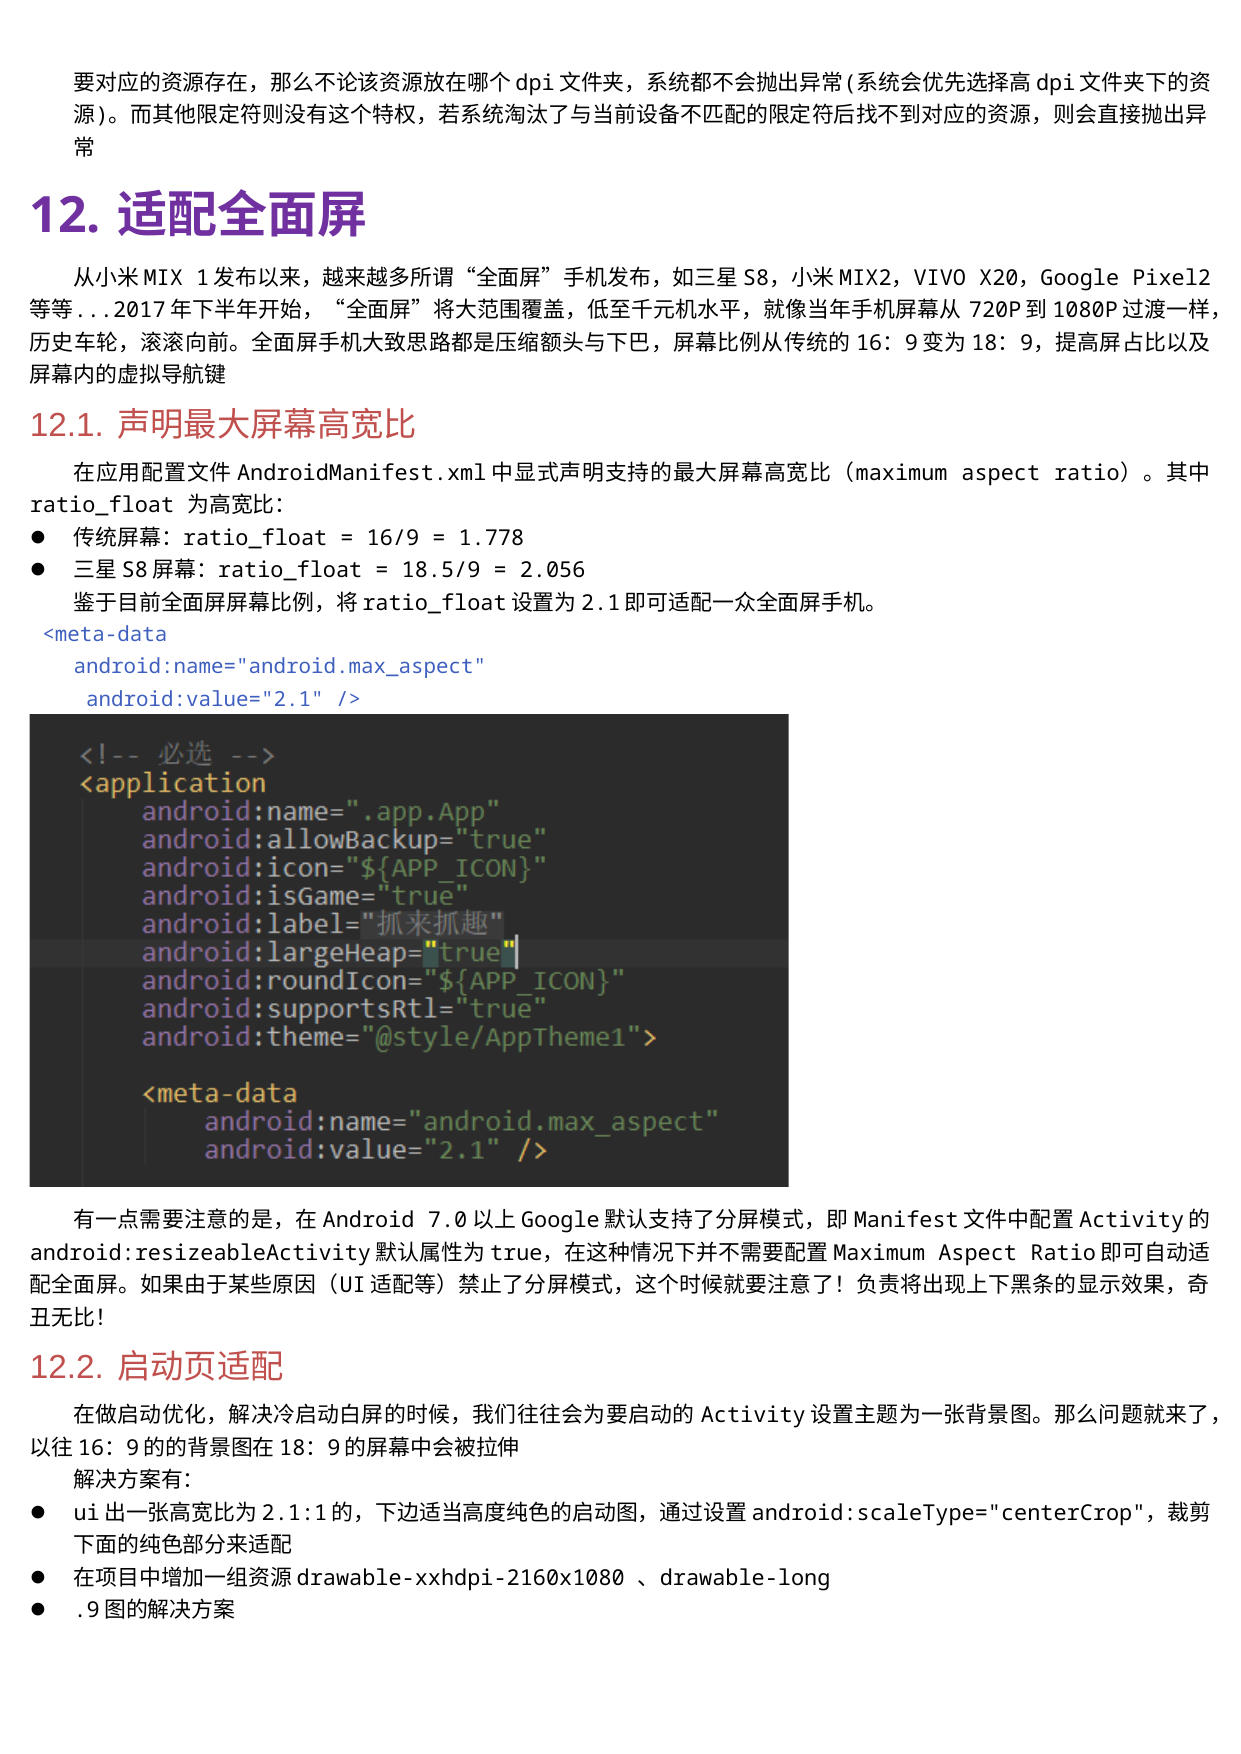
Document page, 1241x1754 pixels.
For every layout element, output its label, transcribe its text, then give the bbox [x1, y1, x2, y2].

text 鉴于目前全面屏屏幕比例，将ratio_float设置为2.1即可适配一众全面屏手机。 [29, 584, 1211, 617]
text android:name="android.max_aspect" [29, 649, 1211, 682]
subtitle 适配全面屏 [29, 162, 1211, 259]
text 在做启动优化，解决冷启动白屏的时候，我们往往会为要启动的Activity设置主题为一张背景图。那么问题就来了，以往16：9的的背景图在18：9的屏幕中会被拉伸 [29, 1397, 1211, 1462]
text 从小米MIX 1发布以来，越来越多所谓“全面屏”手机发布，如三星S8，小米MIX2，VIVO X20，Google Pixel2等等...2017年下半年开始，“全面屏”将大范围覆盖，低至千元机水平，就像当年手机屏幕从720P到1080P过渡一样，历史车轮，滚滚向前。全面屏手机大致思路都是压缩额头与下巴，屏幕比例从传统的16：9变为18：9，提高屏占比以及屏幕内的虚拟导航键 [29, 259, 1211, 389]
list ui出一张高宽比为2.1:1的，下边适当高度纯色的启动图，通过设置android:scaleType="centerCrop"，裁剪下面的纯色部分来适配 [29, 1494, 1211, 1559]
text <meta-data [29, 617, 1211, 649]
text android:value="2.1" /> [29, 682, 1211, 714]
list 在项目中增加一组资源drawable-xxhdpi-2160x1080 、drawable-long [29, 1559, 1211, 1592]
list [29, 64, 1211, 162]
list 传统屏幕：ratio_float = 16/9 = 1.778 [29, 519, 1211, 552]
text 在应用配置文件AndroidManifest.xml中显式声明支持的最大屏幕高宽比（maximum aspect ratio）。其中 ratio_float 为高宽比： [29, 454, 1211, 519]
text 有一点需要注意的是，在Android 7.0以上Google默认支持了分屏模式，即Manifest文件中配置Activity的android:resizeableActivity默认属性为true，在这种情况下并不需要配置Maximum Aspect Ratio即可自动适配全面屏。如果由于某些原因（UI适配等）禁止了分屏模式，这个时候就要注意了！负责将出现上下黑条的显示效果，奇丑无比！ [29, 1202, 1211, 1332]
picture [29, 714, 789, 1187]
subtitle 启动页适配 [29, 1332, 1211, 1397]
list .9图的解决方案 [29, 1592, 1211, 1624]
list 三星S8屏幕：ratio_float = 18.5/9 = 2.056 [29, 552, 1211, 584]
subtitle 声明最大屏幕高宽比 [29, 389, 1211, 454]
text 解决方案有： [29, 1462, 1211, 1494]
